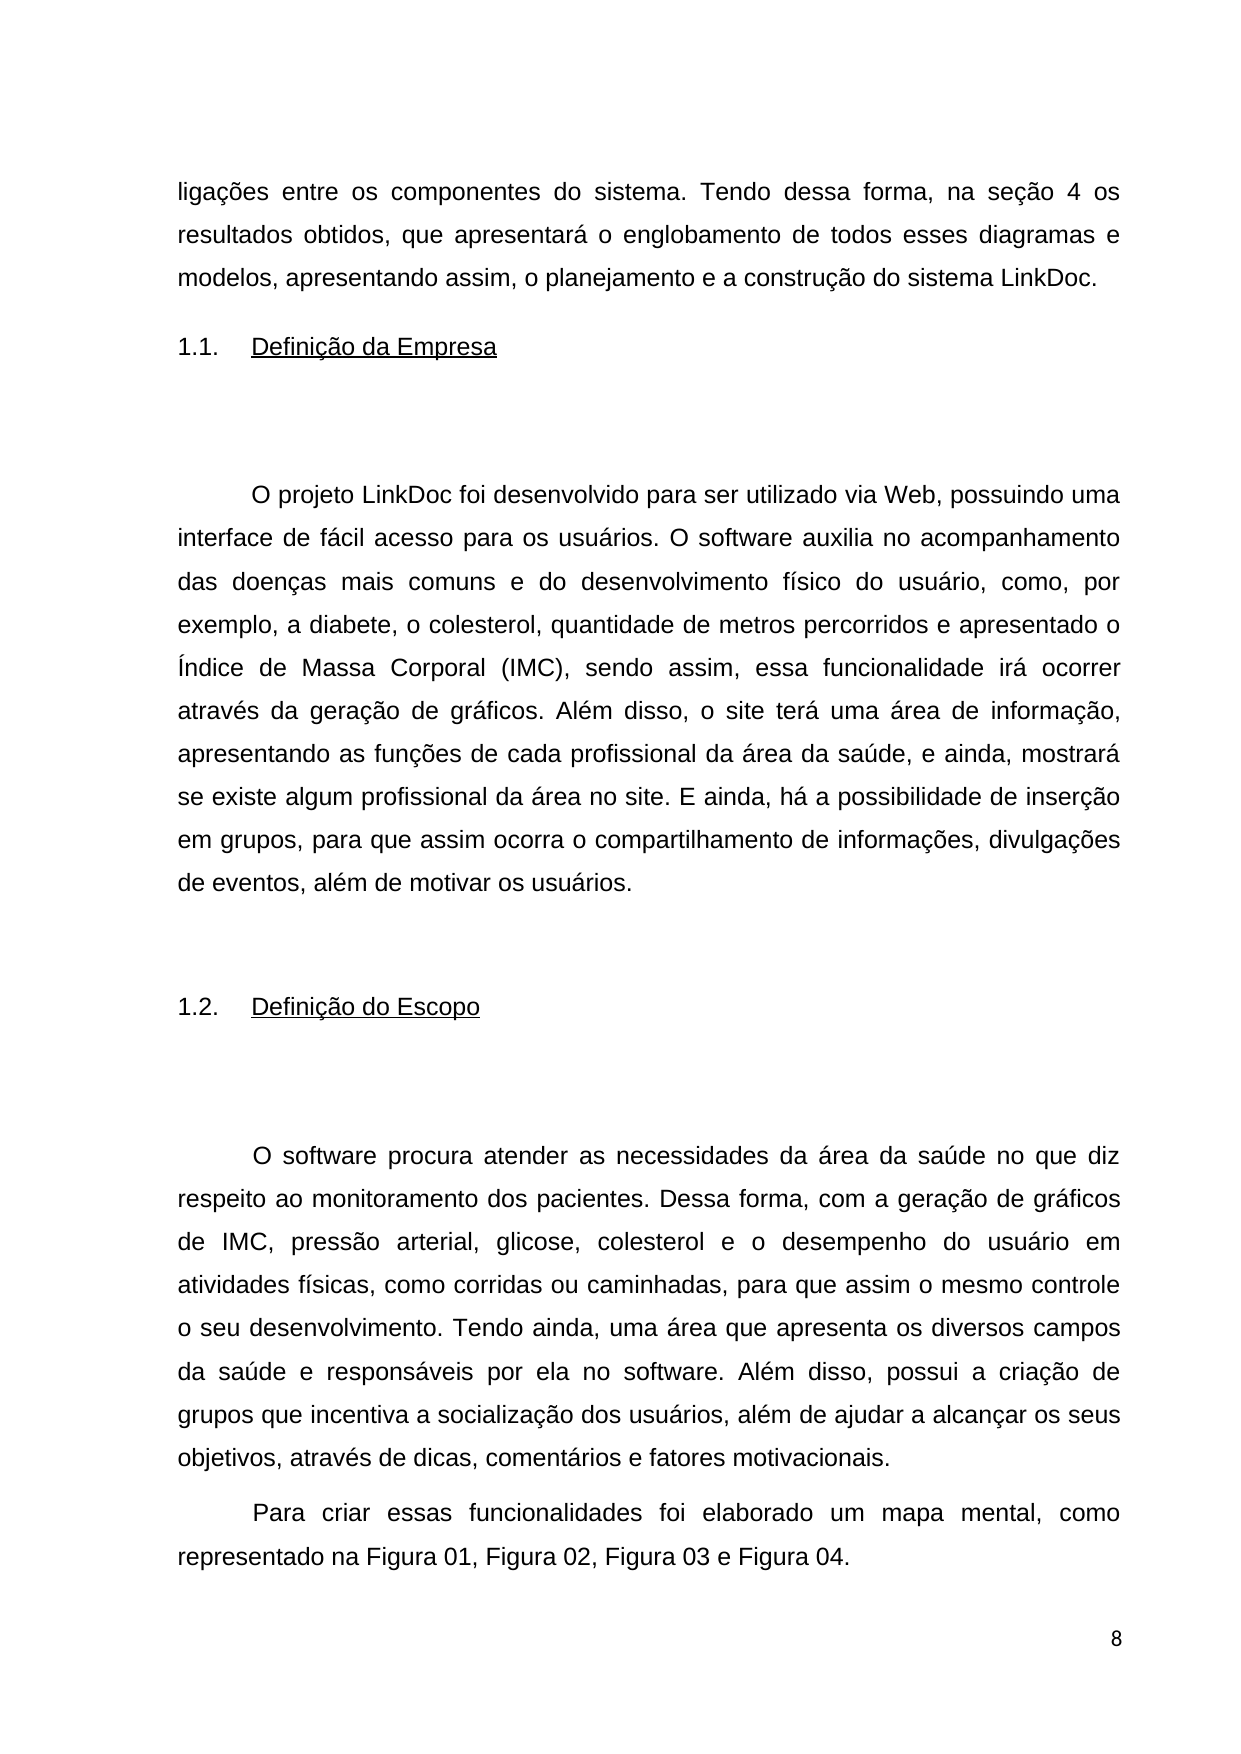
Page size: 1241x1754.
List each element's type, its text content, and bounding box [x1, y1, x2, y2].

subtitle Definição do Escopo [177, 992, 1122, 1021]
text Para criar essas funcionalidades foi elaborado um mapa mental, como representado na Figura 01, Figura 02, Figura 03 e Figura 04. [177, 1498, 1122, 1570]
subtitle Definição da Empresa [177, 332, 1122, 360]
text O projeto LinkDoc foi desenvolvido para ser utilizado via Web, possuindo uma interface de fácil acesso para os usuários. O software auxilia no acompanhamento das doenças mais comuns e do desenvolvimento físico do usuário, como, por exemplo, a diabete, o colesterol, quantidade de metros percorridos e apresentado o Índice de Massa Corporal (IMC), sendo assim, essa funcionalidade irá ocorrer através da geração de gráficos. Além disso, o site terá uma área de informação, apresentando as funções de cada profissional da área da saúde, e ainda, mostrará se existe algum profissional da área no site. E ainda, há a possibilidade de inserção em grupos, para que assim ocorra o compartilhamento de informações, divulgações de eventos, além de motivar os usuários. [177, 480, 1122, 897]
text O software procura atender as necessidades da área da saúde no que diz respeito ao monitoramento dos pacientes. Dessa forma, com a geração de gráficos de IMC, pressão arterial, glicose, colesterol e o desempenho do usuário em atividades físicas, como corridas ou caminhadas, para que assim o mesmo controle o seu desenvolvimento. Tendo ainda, uma área que apresenta os diversos campos da saúde e responsáveis por ela no software. Além disso, possui a criação de grupos que incentiva a socialização dos usuários, além de ajudar a alcançar os seus objetivos, através de dicas, comentários e fatores motivacionais. [177, 1141, 1122, 1472]
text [177, 177, 1122, 292]
